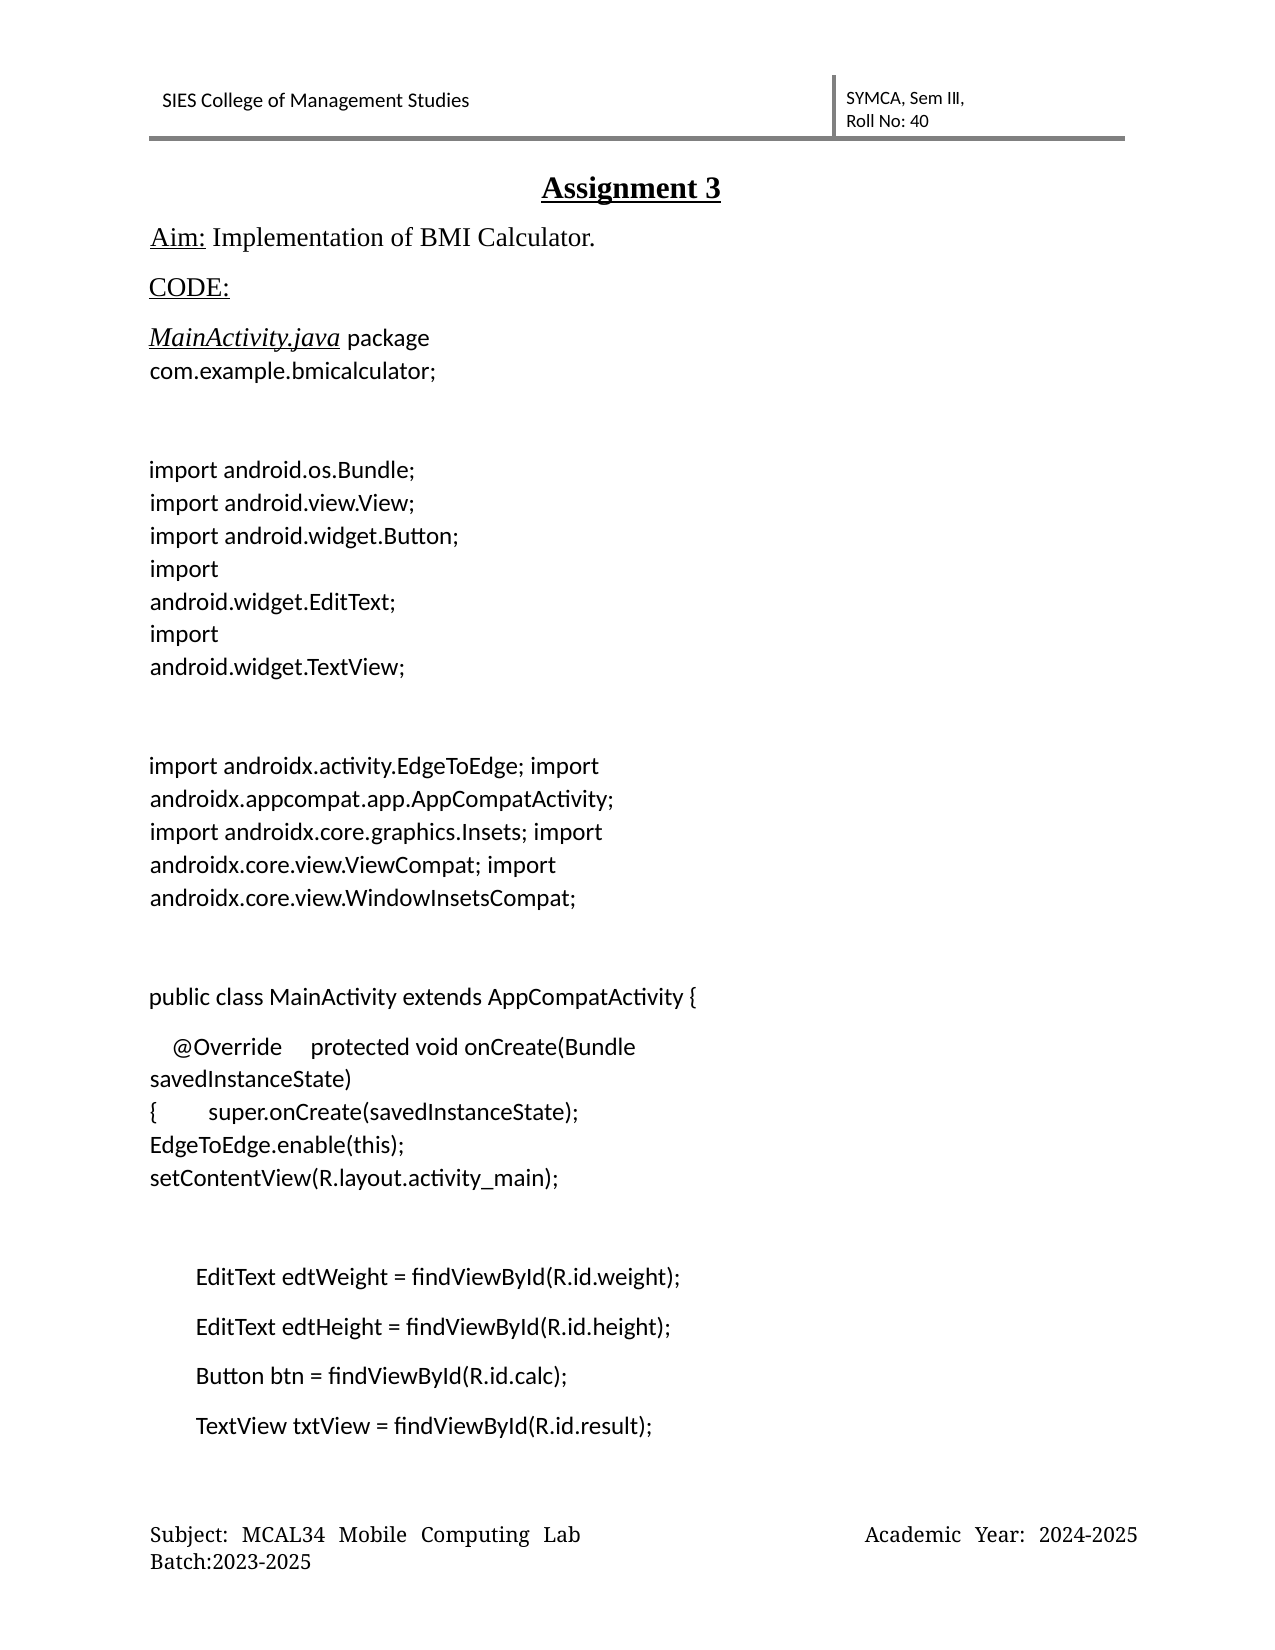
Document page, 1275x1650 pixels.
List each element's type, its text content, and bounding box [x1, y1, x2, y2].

text CODE: [148, 271, 1125, 302]
text @Override protected void onCreate(Bundle savedInstanceState) { super.onCreate(savedInstanceState); EdgeToEdge.enable(this); setContentView(R.layout.activity_main); [148, 1031, 698, 1193]
text import androidx.activity.EdgeToEdge; import androidx.appcompat.app.AppCompatActivity; import androidx.core.graphics.Insets; import androidx.core.view.ViewCompat; import androidx.core.view.WindowInsetsCompat; [148, 750, 665, 913]
text Aim: Implementation of BMI Calculator. [150, 221, 1125, 252]
text EditText edtWeight = findViewById(R.id.weight); [196, 1261, 771, 1292]
text Assignment 3 [150, 170, 721, 206]
text import android.os.Bundle; import android.view.View; import android.widget.Button; import android.widget.EditText; import android.widget.TextView; [148, 454, 467, 682]
text MainActivity.java package com.example.bmicalculator; [148, 321, 484, 385]
text public class MainActivity extends AppCompatActivity { [148, 981, 771, 1012]
text TextView txtView = findViewById(R.id.result); [196, 1410, 771, 1441]
text EditText edtHeight = findViewById(R.id.height); [196, 1311, 771, 1342]
text Button btn = findViewById(R.id.calc); [196, 1361, 771, 1391]
